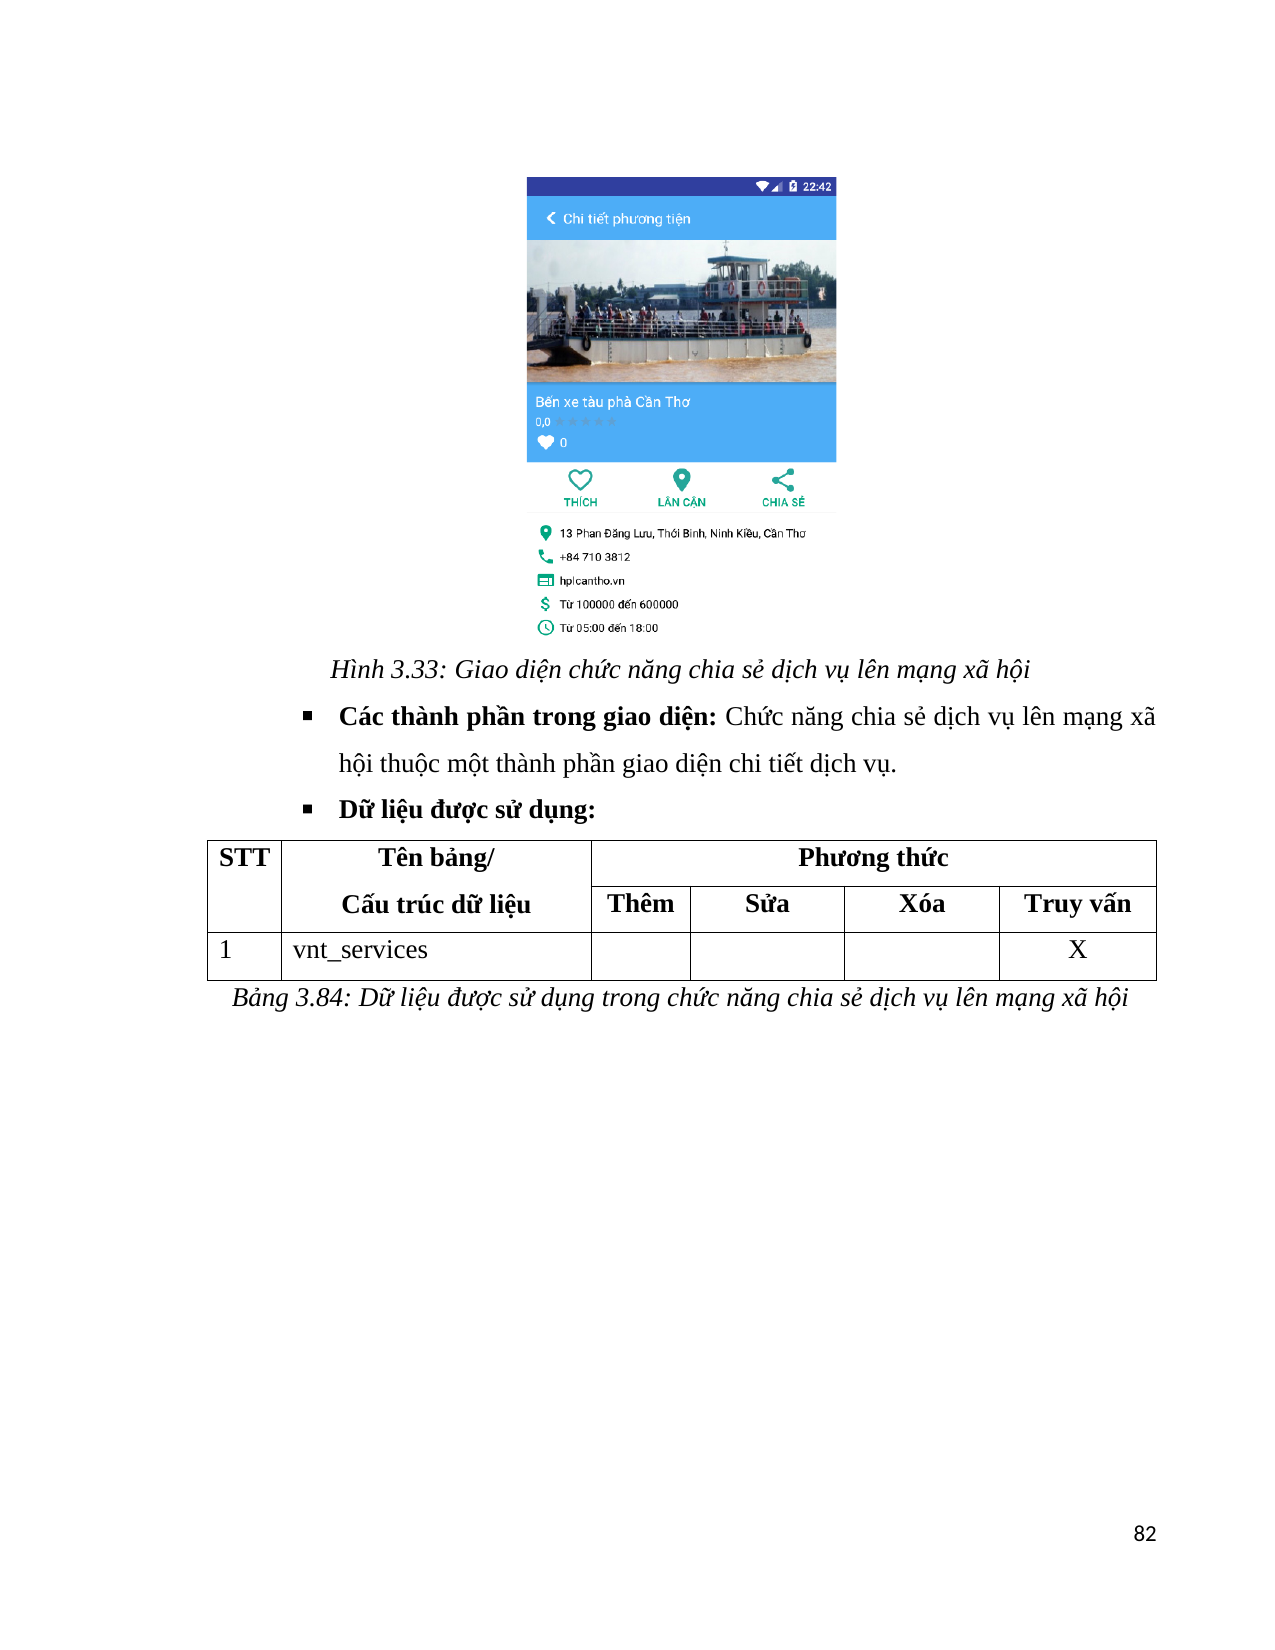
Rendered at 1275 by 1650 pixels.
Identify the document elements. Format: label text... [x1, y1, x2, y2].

list Dữ liệu được sử dụng: [301, 793, 1156, 825]
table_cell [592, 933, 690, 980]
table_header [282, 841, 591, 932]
text Hình 3.33: Giao diện chức năng chia sẻ dịch vụ lên mạng xã hội [207, 653, 1156, 684]
picture [526, 177, 837, 640]
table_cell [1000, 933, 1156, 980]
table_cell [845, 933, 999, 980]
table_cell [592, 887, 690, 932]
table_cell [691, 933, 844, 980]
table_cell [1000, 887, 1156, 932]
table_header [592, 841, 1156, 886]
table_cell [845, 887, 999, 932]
text Bảng 3.84: Dữ liệu được sử dụng trong chức năng chia sẻ dịch vụ lên mạng xã hội [207, 981, 1156, 1012]
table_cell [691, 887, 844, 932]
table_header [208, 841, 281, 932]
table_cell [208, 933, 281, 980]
list Các thành phần trong giao diện: Chức năng chia sẻ dịch vụ lên mạng xã hội thuộc một thành phần giao diện chi tiết dịch vụ. [301, 700, 1156, 778]
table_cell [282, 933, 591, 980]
